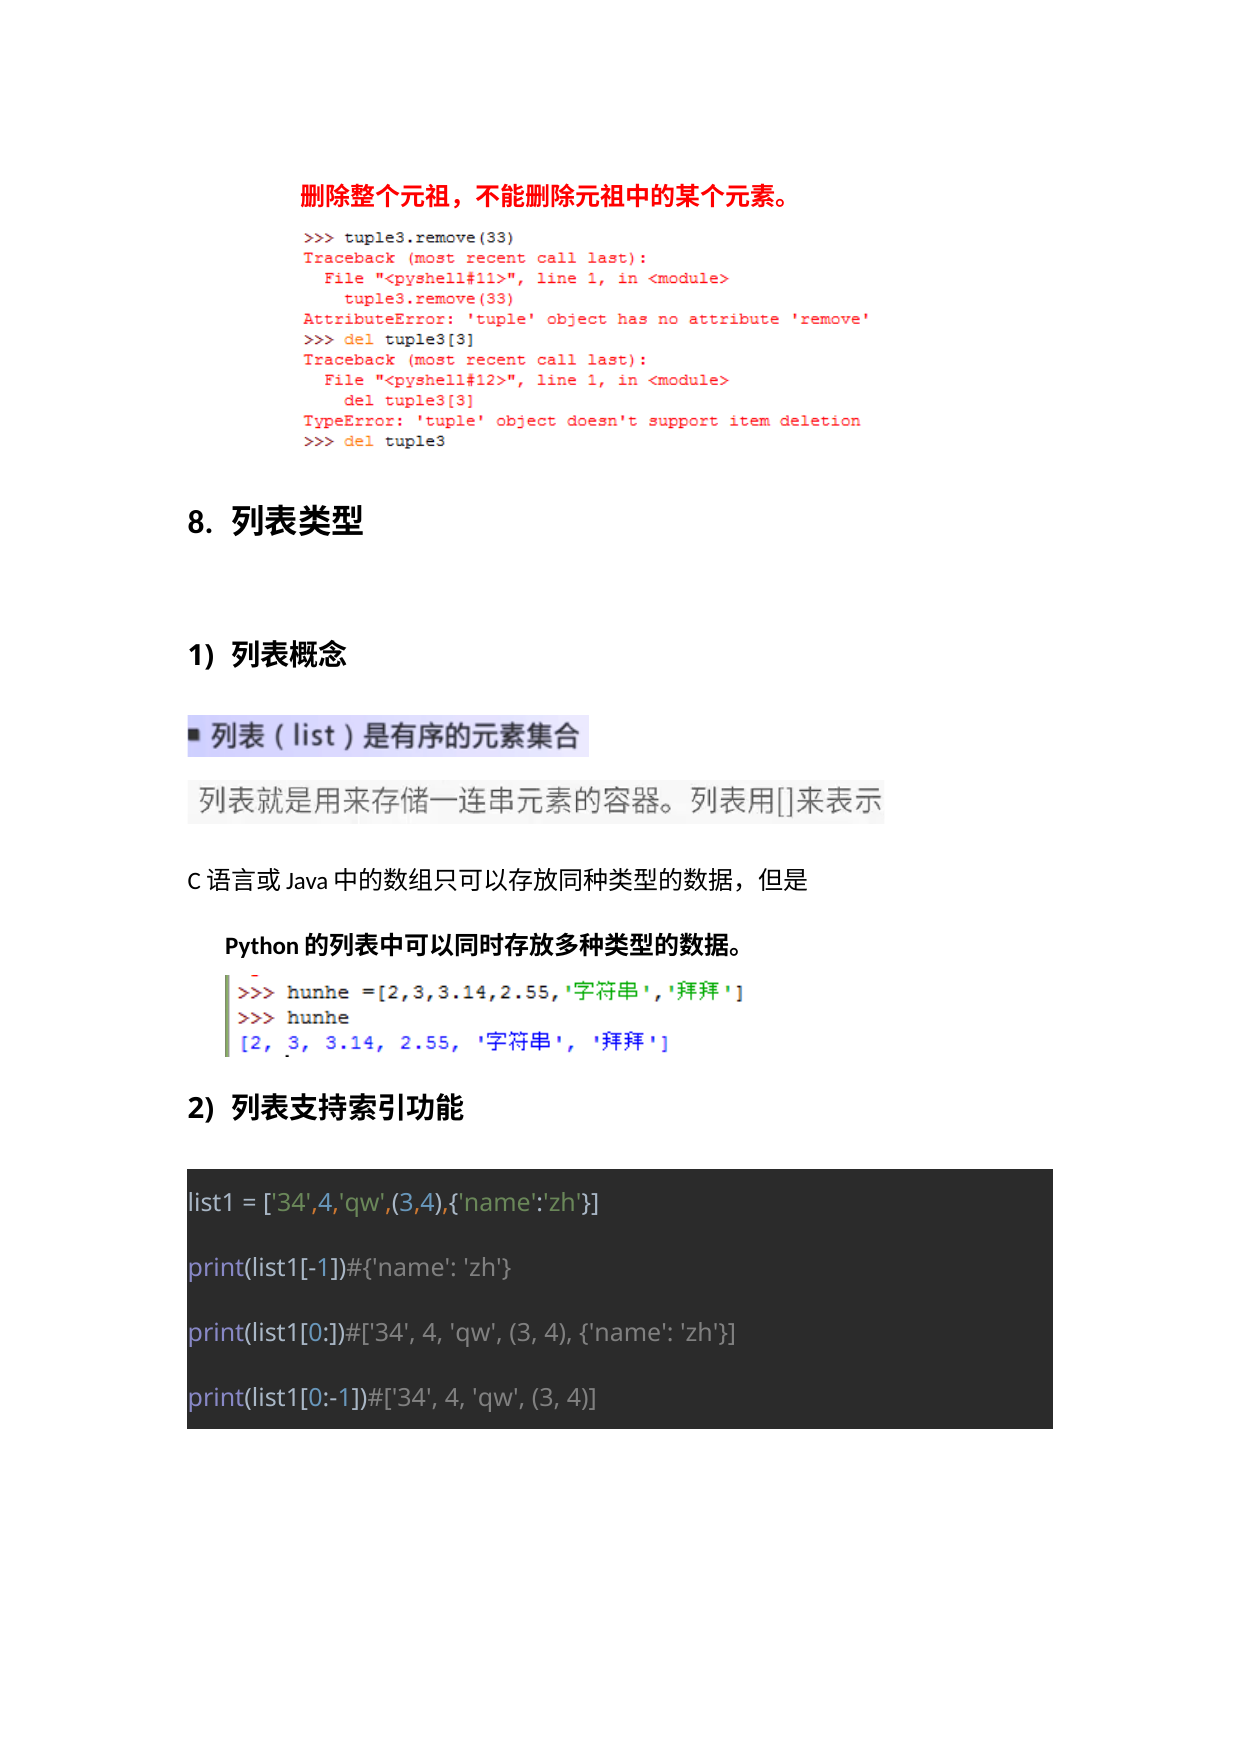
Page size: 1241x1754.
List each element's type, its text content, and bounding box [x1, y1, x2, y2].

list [225, 162, 1053, 227]
subtitle 列表支持索引功能 [187, 1073, 1028, 1138]
subtitle 列表类型 [187, 487, 1053, 552]
picture [187, 780, 885, 824]
subtitle 列表概念 [187, 620, 1028, 685]
list Python的列表中可以同时存放多种类型的数据。 [225, 911, 1053, 976]
picture [225, 975, 764, 1057]
picture [300, 227, 894, 455]
text list1 = ['34',4,'qw',(3,4),{'name':'zh'}] print(list1[-1])#{'name': 'zh'} print(list1[0:])#['34', 4, 'qw', (3, 4), {'name': 'zh'}] print(list1[0:-1])#['34', 4, 'qw', (3, 4)] [187, 1169, 1053, 1429]
text C语言或Java中的数组只可以存放同种类型的数据，但是 [187, 846, 1053, 911]
picture [187, 715, 589, 757]
